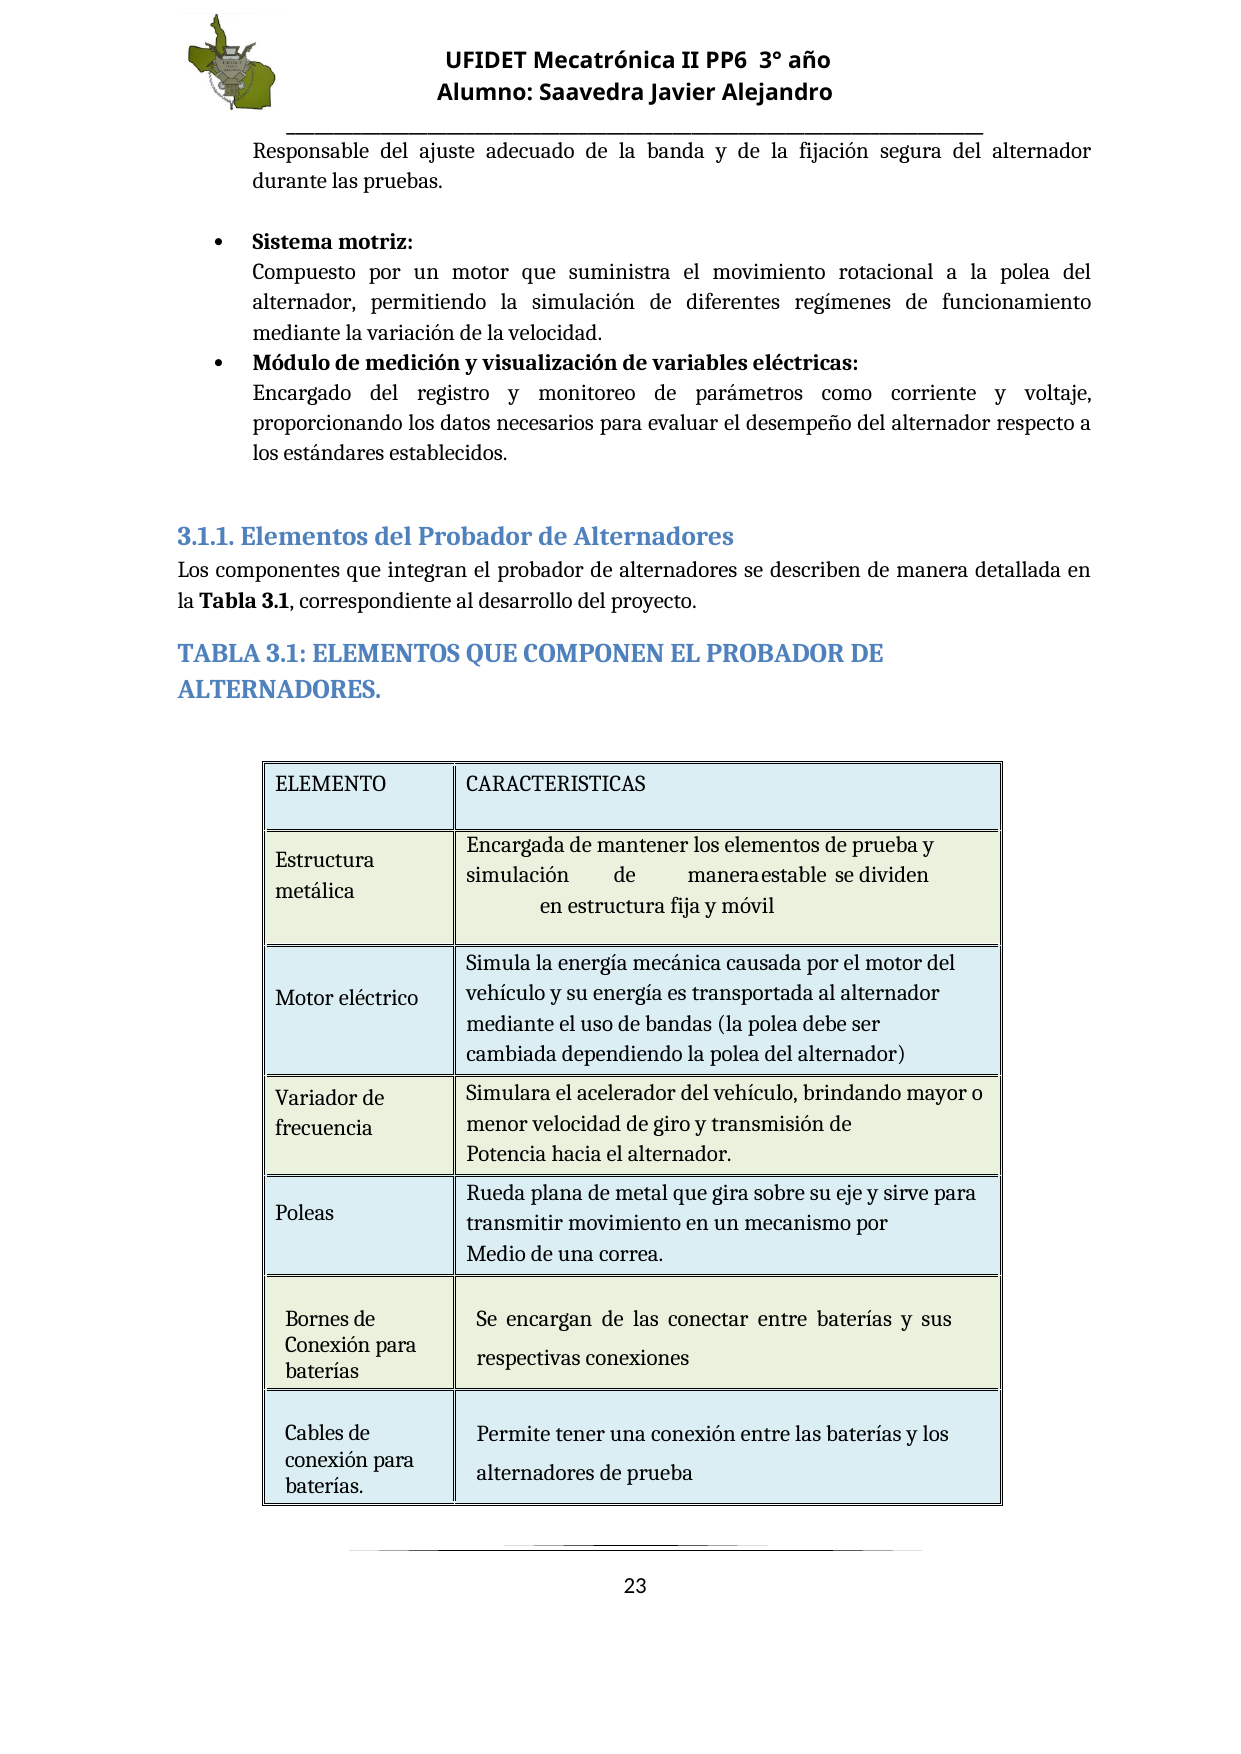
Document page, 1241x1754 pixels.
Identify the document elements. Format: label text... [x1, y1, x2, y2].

table_cell Variador de frecuencia [264, 1074, 455, 1174]
list Módulo de medición y visualización de variables eléctricas: [215, 349, 1093, 376]
subtitle TABLA 3.1: ELEMENTOS QUE COMPONEN EL PROBADOR DE ALTERNADORES. [177, 638, 1093, 705]
text Los componentes que integran el probador de alternadores se describen de manera detallada en la Tabla 3.1, correspondiente al desarrollo del proyecto. [177, 557, 1093, 614]
table_cell Permite tener una conexión entre las baterías y los alternadores de prueba [455, 1388, 1002, 1503]
table_cell Bornes de Conexión para baterías [265, 1274, 453, 1388]
table_header ELEMENTO [264, 762, 455, 829]
table_cell Poleas [265, 1174, 453, 1274]
text Encargado del registro y monitoreo de parámetros como corriente y voltaje, proporcionando los datos necesarios para evaluar el desempeño del alternador respecto a los estándares establecidos. [252, 380, 1093, 467]
text Responsable del ajuste adecuado de la banda y de la fijación segura del alternador durante las pruebas. [252, 138, 1093, 195]
table_cell Rueda plana de metal que gira sobre su eje y sirve para transmitir movimiento en un mecanismo por Medio de una correa. [456, 1174, 1000, 1274]
list Sistema motriz: [215, 229, 1093, 255]
table_cell Motor eléctrico [265, 944, 453, 1074]
table_cell Estructura metálica [264, 829, 455, 943]
table_cell Simula la energía mecánica causada por el motor del vehículo y su energía es transportada al alternador mediante el uso de bandas (la polea debe ser cambiada dependiendo la polea del alternador) [456, 944, 1000, 1074]
picture [178, 13, 288, 112]
table_cell Se encargan de las conectar entre baterías y sus respectivas conexiones [456, 1274, 1000, 1388]
table_cell Simulara el acelerador del vehículo, brindando mayor o menor velocidad de giro y transmisión de Potencia hacia el alternador. [455, 1074, 1002, 1174]
table_cell Cables de conexión para baterías. [264, 1388, 455, 1503]
subtitle 3.1.1. Elementos del Probador de Alternadores [177, 521, 1093, 553]
table_cell Encargada de mantener los elementos de prueba y simulación de manera estable se dividen en estructura fija y móvil [455, 829, 1002, 943]
table_header CARACTERISTICAS [455, 764, 1000, 829]
text Compuesto por un motor que suministra el movimiento rotacional a la polea del alternador, permitiendo la simulación de diferentes regímenes de funcionamiento mediante la variación de la velocidad. [252, 259, 1093, 346]
